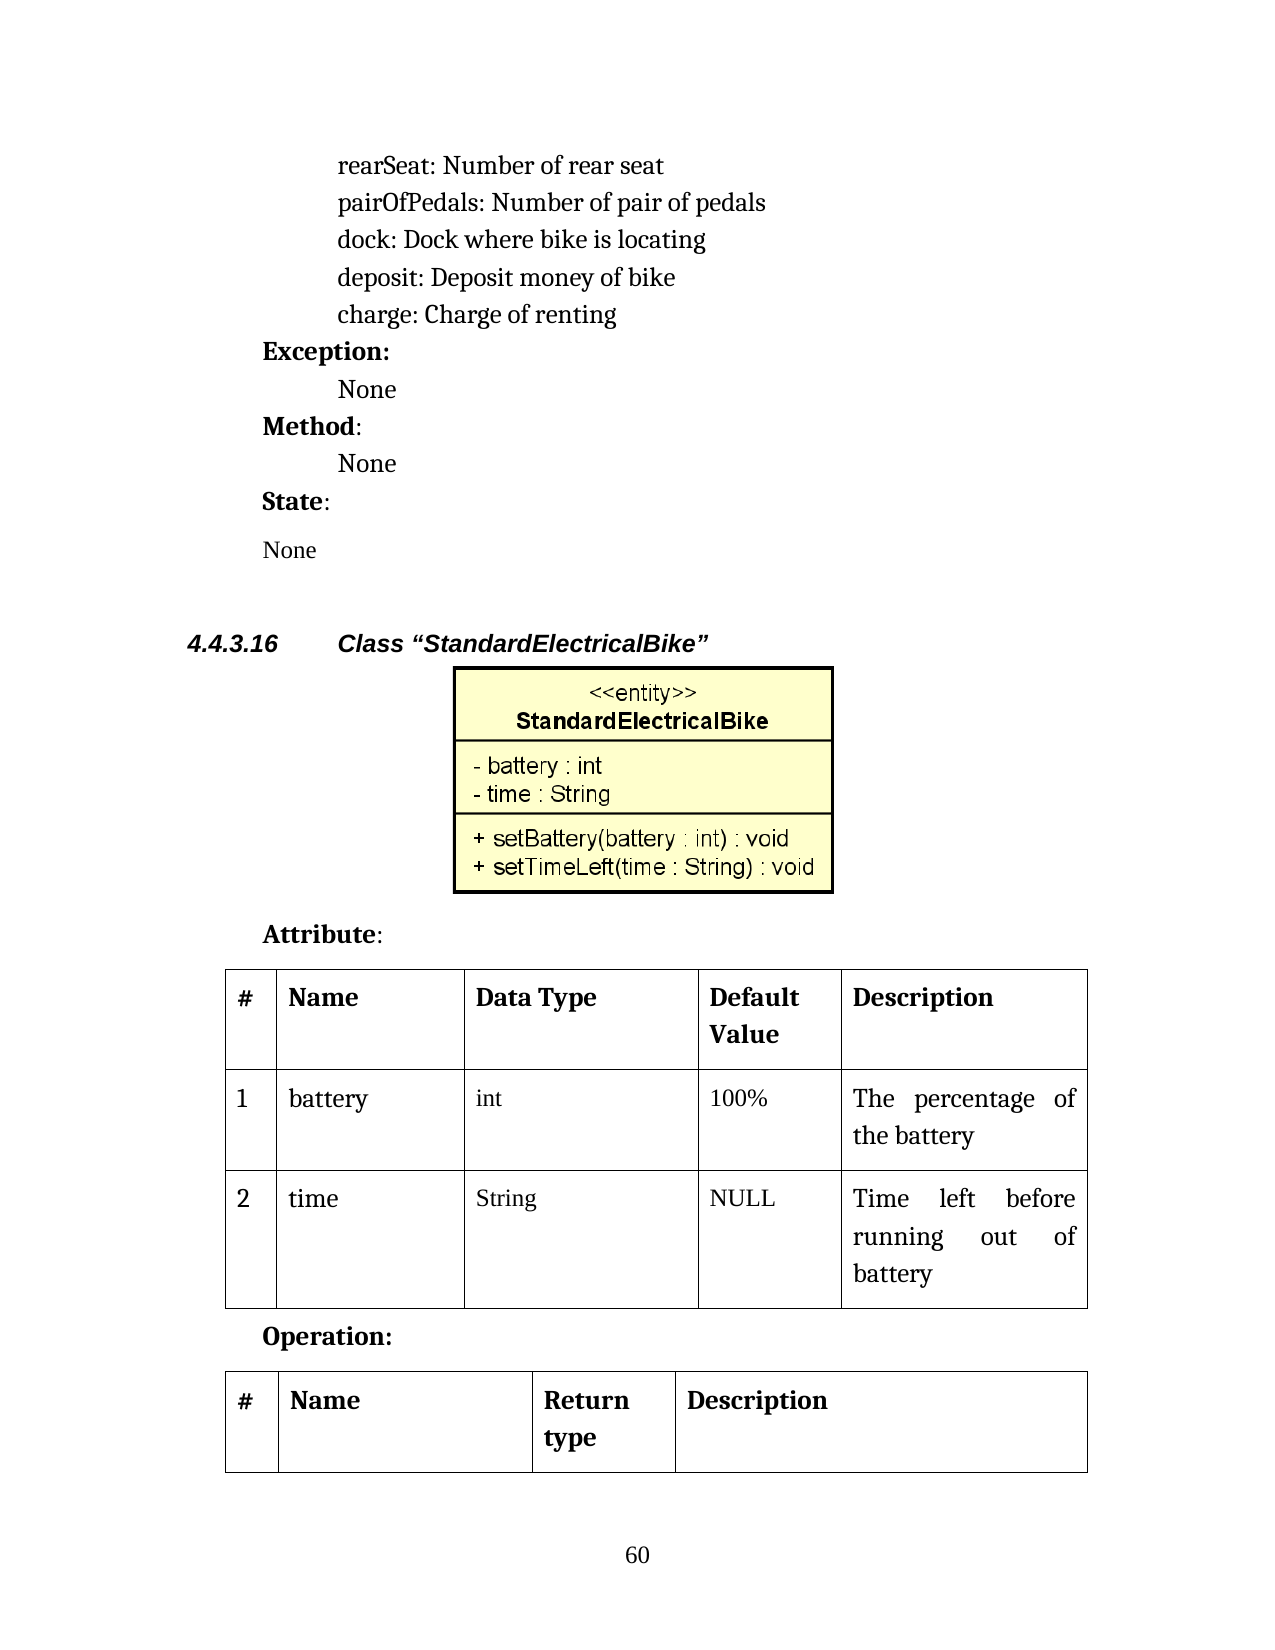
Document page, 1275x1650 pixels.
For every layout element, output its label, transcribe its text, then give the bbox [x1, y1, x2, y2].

list State: [262, 486, 1087, 517]
list None [262, 448, 1087, 479]
table_header Data Type [465, 970, 698, 1069]
list Operation: [262, 1321, 1087, 1353]
table_cell 2 [226, 1171, 276, 1308]
table_cell battery [277, 1070, 464, 1170]
list charge: Charge of renting [262, 299, 1087, 330]
list pairOfPedals: Number of pair of pedals [187, 187, 1087, 218]
list rearSeat: Number of rear seat [262, 150, 1087, 181]
table_cell NULL [699, 1171, 841, 1308]
list None [262, 374, 1087, 405]
table_header # [226, 970, 276, 1069]
table_cell time [277, 1171, 464, 1308]
table_cell Time left before running out of battery [842, 1171, 1087, 1308]
list Method: [262, 411, 1087, 442]
table_header Description [676, 1372, 1087, 1472]
list Exception: [262, 336, 1087, 368]
table_cell 100% [699, 1070, 841, 1170]
text None [225, 535, 1087, 564]
list deposit: Deposit money of bike [262, 262, 1087, 293]
table_cell The percentage of the battery [842, 1070, 1087, 1170]
subtitle Class “StandardElectricalBike” [187, 629, 1087, 658]
table_cell int [465, 1070, 698, 1170]
table_cell 1 [226, 1070, 276, 1170]
list dock: Dock where bike is locating [262, 224, 1087, 256]
table_header Description [842, 970, 1087, 1069]
table_header Default Value [699, 970, 841, 1069]
picture [452, 666, 834, 895]
table_header Return type [533, 1372, 675, 1472]
table_header Name [277, 970, 464, 1069]
table_cell String [465, 1171, 698, 1308]
table_header Name [279, 1372, 532, 1472]
table_header # [226, 1372, 278, 1472]
